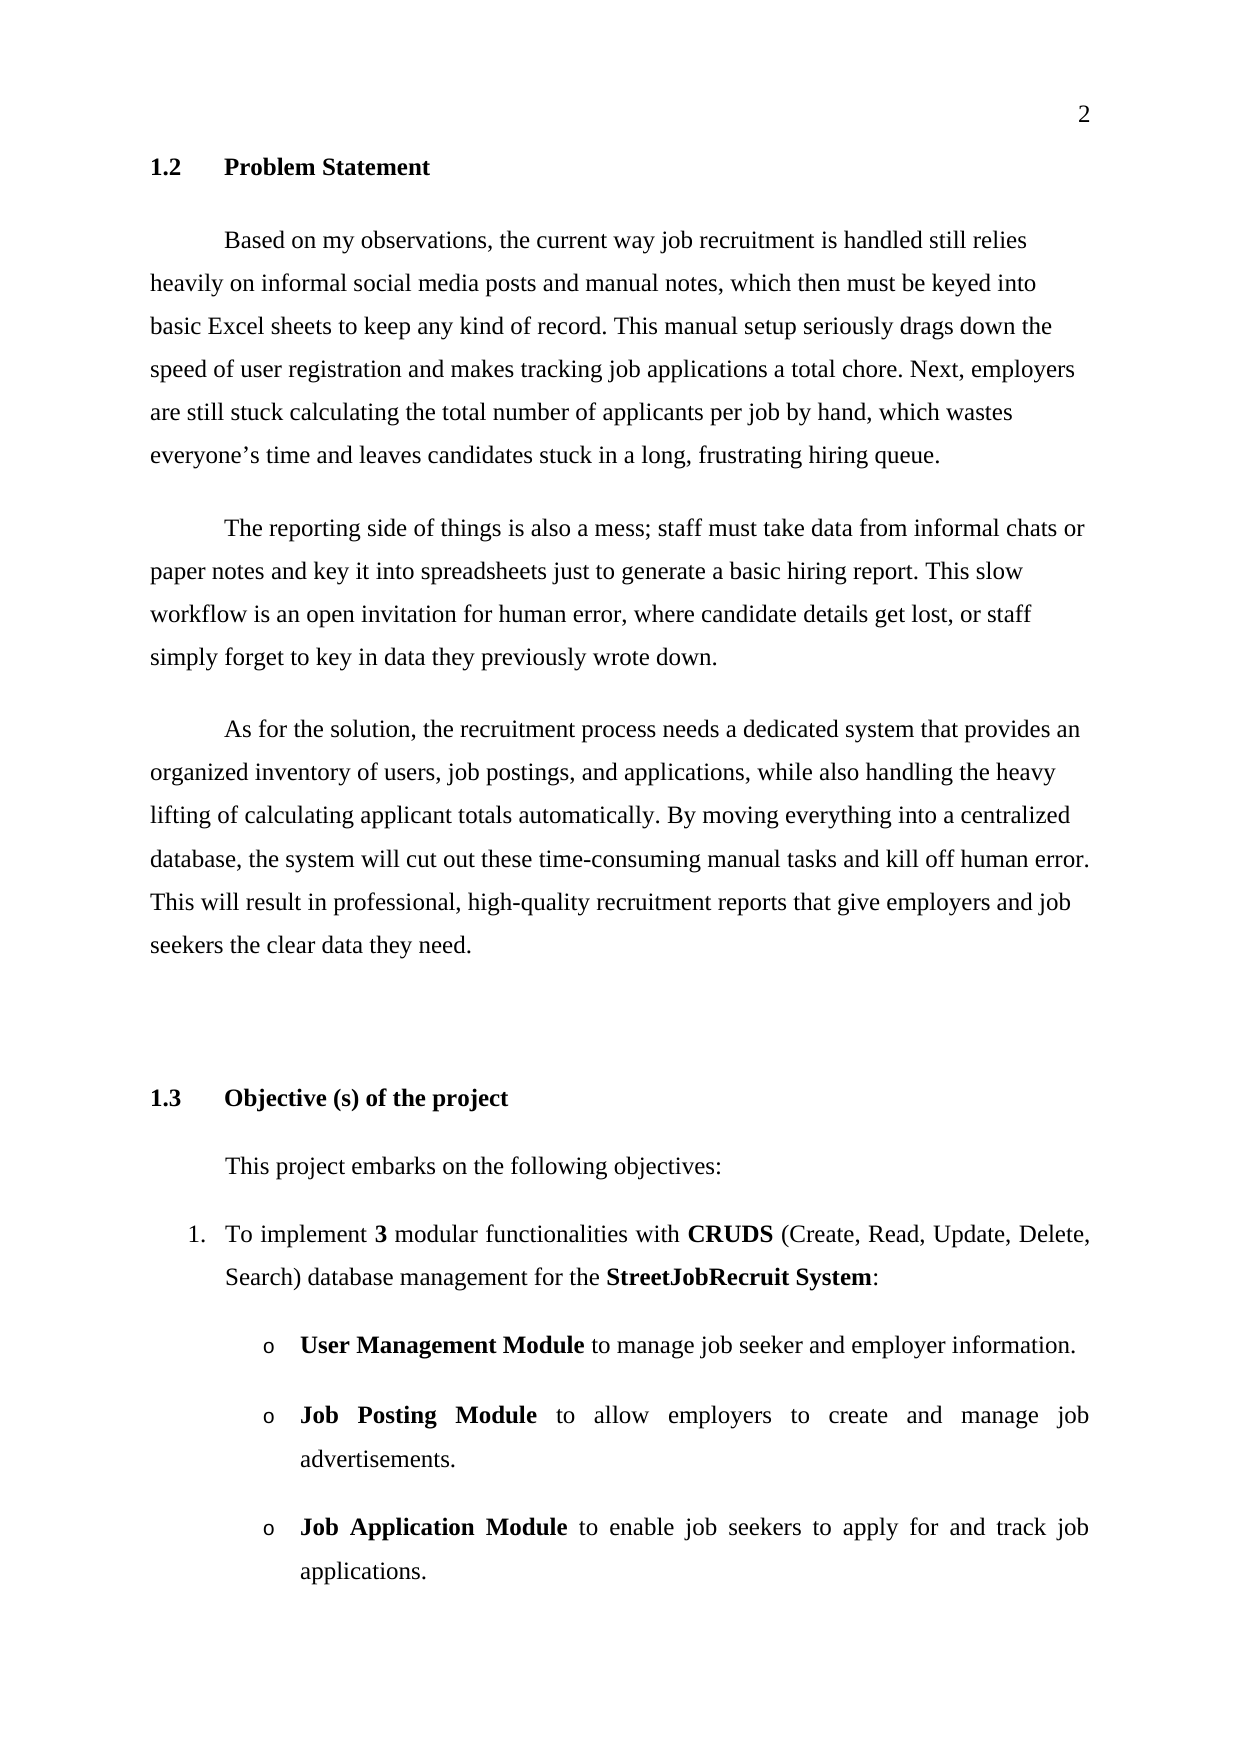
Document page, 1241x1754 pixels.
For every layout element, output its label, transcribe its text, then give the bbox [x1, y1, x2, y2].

text The reporting side of things is also a mess; staff must take data from informal chats or paper notes and key it into spreadsheets just to generate a basic hiring report. This slow workflow is an open invitation for human error, where candidate details get lost, or staff simply forget to key in data they previously wrote down. [150, 513, 1090, 671]
text This project embarks on the following objectives: [150, 1151, 1090, 1180]
list Job Application Module to enable job seekers to apply for and track job applications. [262, 1512, 1090, 1584]
list To implement 3 modular functionalities with CRUDS (Create, Read, Update, Delete, Search) database management for the StreetJobRecruit System: [187, 1219, 1090, 1291]
list Job Posting Module to allow employers to create and manage job advertisements. [262, 1400, 1090, 1472]
text As for the solution, the recruitment process needs a dedicated system that provides an organized inventory of users, job postings, and applications, while also handling the heavy lifting of calculating applicant totals automatically. By moving everything into a centralized database, the system will cut out these time-consuming manual tasks and kill off human error. This will result in professional, high-quality recruitment reports that give employers and job seekers the clear data they need. [150, 714, 1090, 959]
list User Management Module to manage job seeker and employer information. [262, 1330, 1090, 1360]
subtitle Objective (s) of the project [150, 1083, 1086, 1112]
text Based on my observations, the current way job recruitment is handled still relies heavily on informal social media posts and manual notes, which then must be keyed into basic Excel sheets to keep any kind of record. This manual setup seriously drags down the speed of user registration and makes tracking job applications a total chore. Next, employers are still stuck calculating the total number of applicants per job by hand, which wastes everyone’s time and leaves candidates stuck in a long, frustrating hiring queue. [150, 225, 1090, 469]
subtitle Problem Statement [150, 152, 1086, 181]
